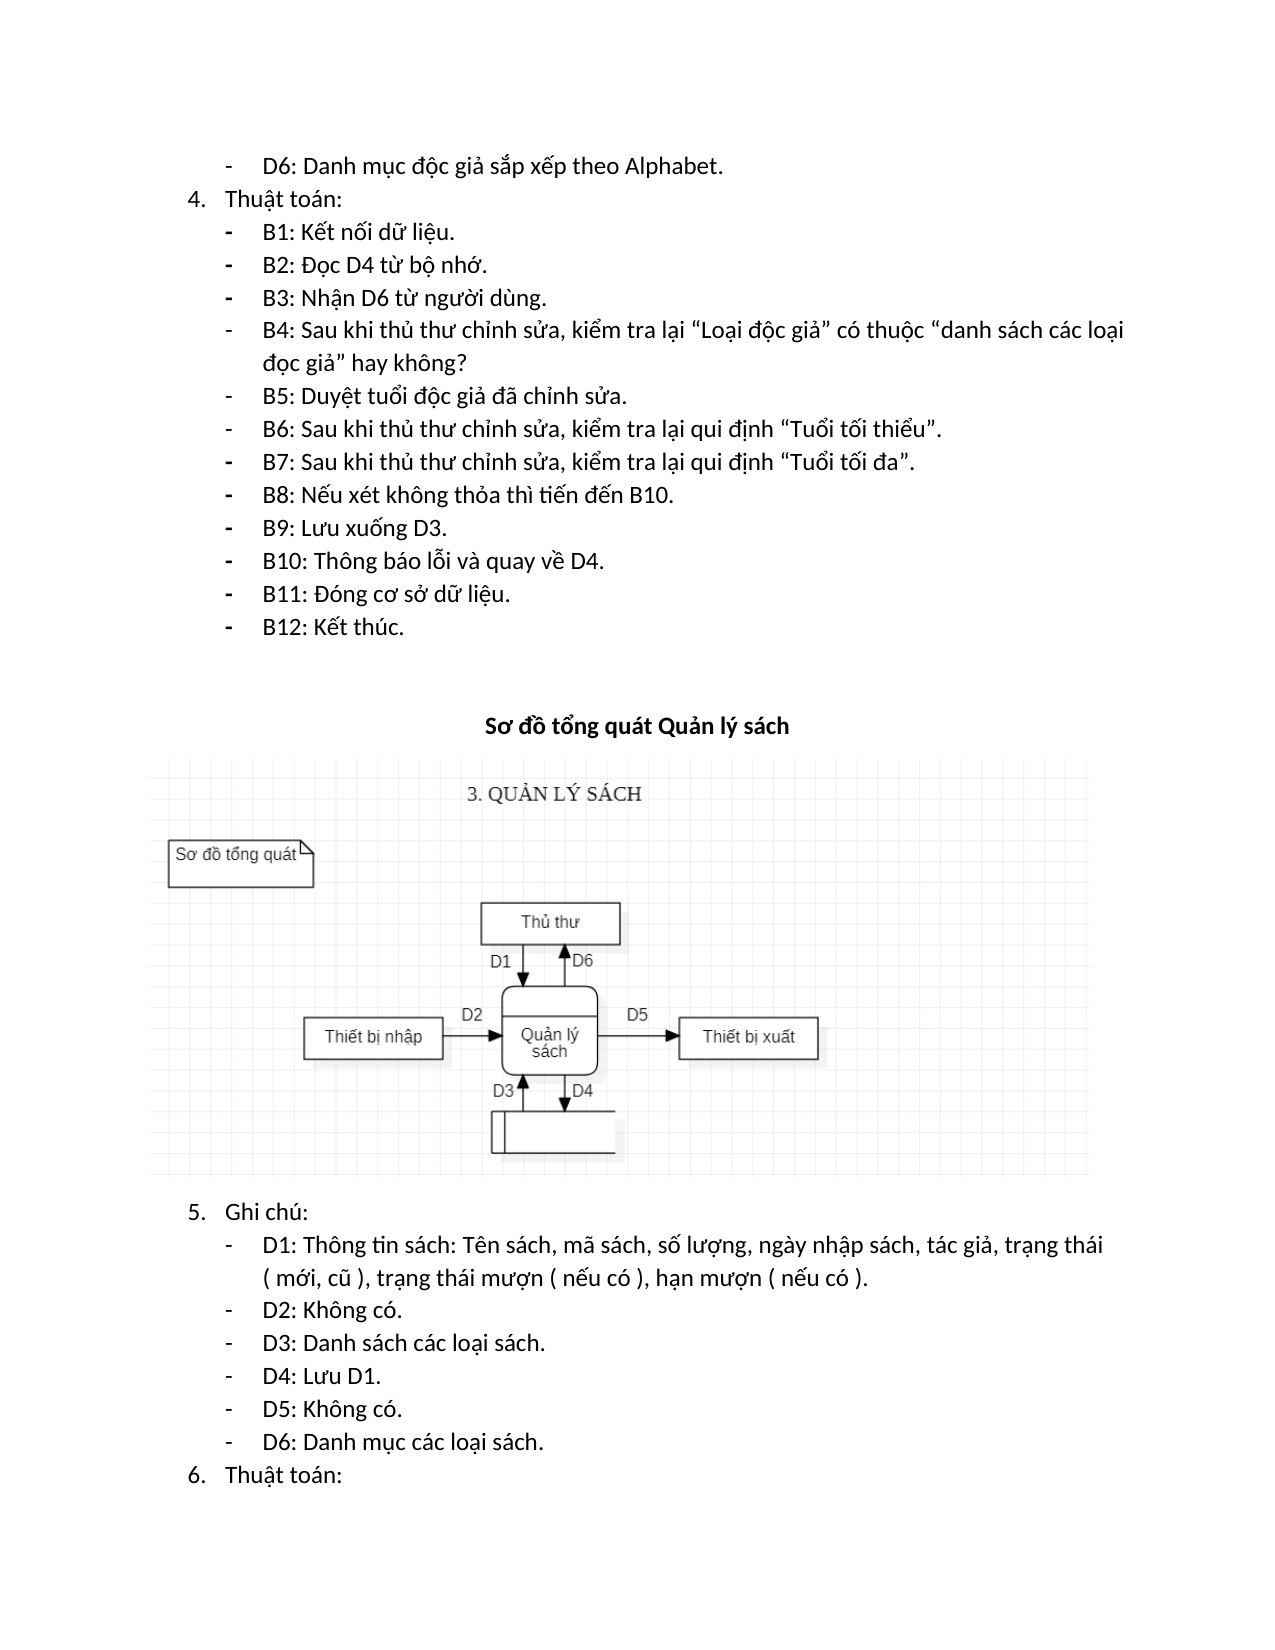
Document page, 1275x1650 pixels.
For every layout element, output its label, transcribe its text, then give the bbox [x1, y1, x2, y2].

list D5: Không có. [225, 1393, 1125, 1424]
picture [150, 759, 1091, 1177]
list D4: Lưu D1. [225, 1361, 1125, 1391]
text Sơ đồ tổng quát Quản lý sách [150, 710, 1125, 741]
list B7: Sau khi thủ thư chỉnh sửa, kiểm tra lại qui định “Tuổi tối đa”. [225, 446, 1125, 477]
list B12: Kết thúc. [225, 611, 1125, 641]
list D3: Danh sách các loại sách. [225, 1328, 1125, 1358]
list B8: Nếu xét không thỏa thì tiến đến B10. [225, 479, 1125, 510]
list B3: Nhận D6 từ người dùng. [225, 282, 1125, 312]
list B4: Sau khi thủ thư chỉnh sửa, kiểm tra lại “Loại độc giả” có thuộc “danh sách các loại đọc giả” hay không? [225, 314, 1125, 378]
list B5: Duyệt tuổi độc giả đã chỉnh sửa. [225, 380, 1125, 411]
list Thuật toán: [187, 183, 1125, 213]
list Ghi chú: [187, 1196, 1125, 1226]
list B10: Thông báo lỗi và quay về D4. [225, 545, 1125, 576]
list B11: Đóng cơ sở dữ liệu. [225, 578, 1125, 608]
list B2: Đọc D4 từ bộ nhớ. [225, 249, 1125, 279]
list D6: Danh mục các loại sách. [225, 1426, 1125, 1457]
list D2: Không có. [225, 1295, 1125, 1325]
list B9: Lưu xuống D3. [225, 512, 1125, 543]
list D1: Thông tin sách: Tên sách, mã sách, số lượng, ngày nhập sách, tác giả, trạng thái ( mới, cũ ), trạng thái mượn ( nếu có ), hạn mượn ( nếu có ). [225, 1229, 1125, 1292]
list B1: Kết nối dữ liệu. [225, 216, 1125, 246]
list B6: Sau khi thủ thư chỉnh sửa, kiểm tra lại qui định “Tuổi tối thiểu”. [225, 413, 1125, 444]
list D6: Danh mục độc giả sắp xếp theo Alphabet. [225, 150, 1125, 181]
list Thuật toán: [187, 1459, 1125, 1490]
